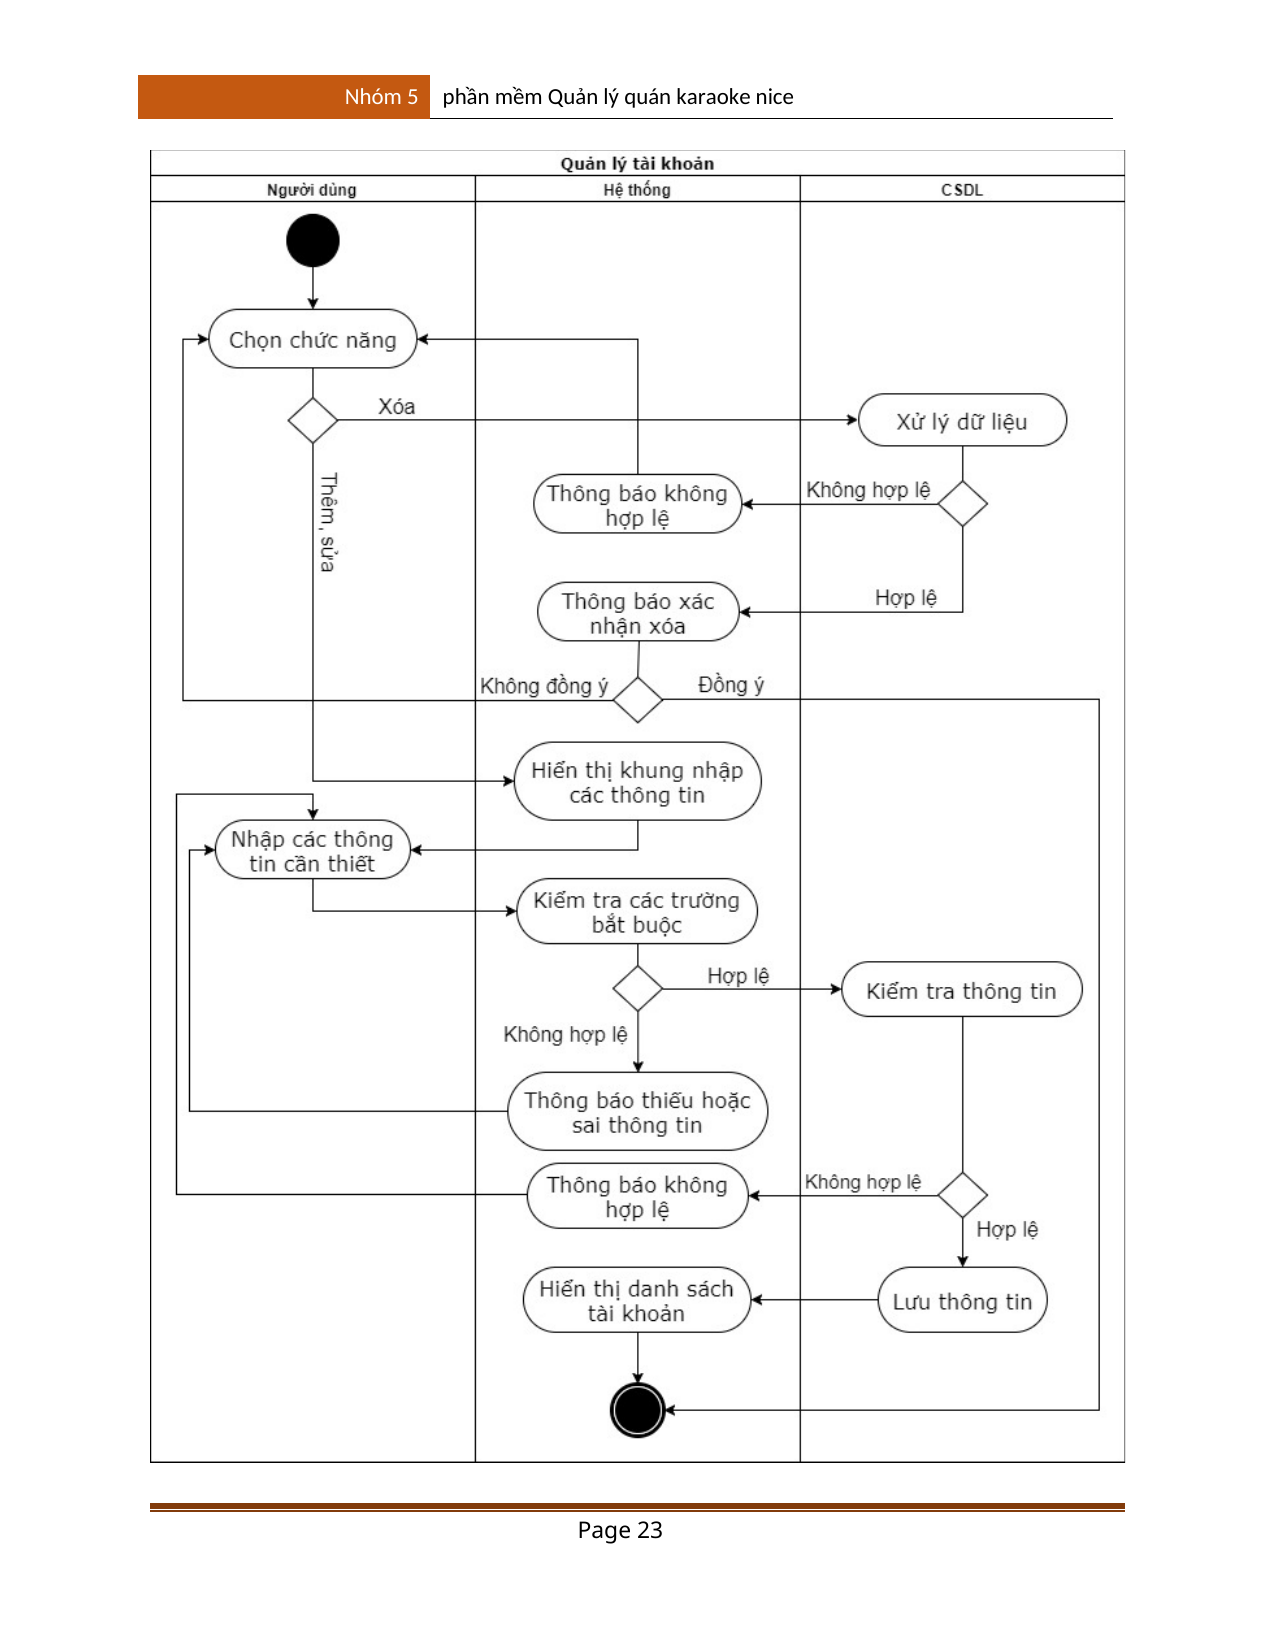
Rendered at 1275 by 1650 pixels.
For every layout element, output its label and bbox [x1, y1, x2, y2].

picture [150, 150, 1125, 1463]
